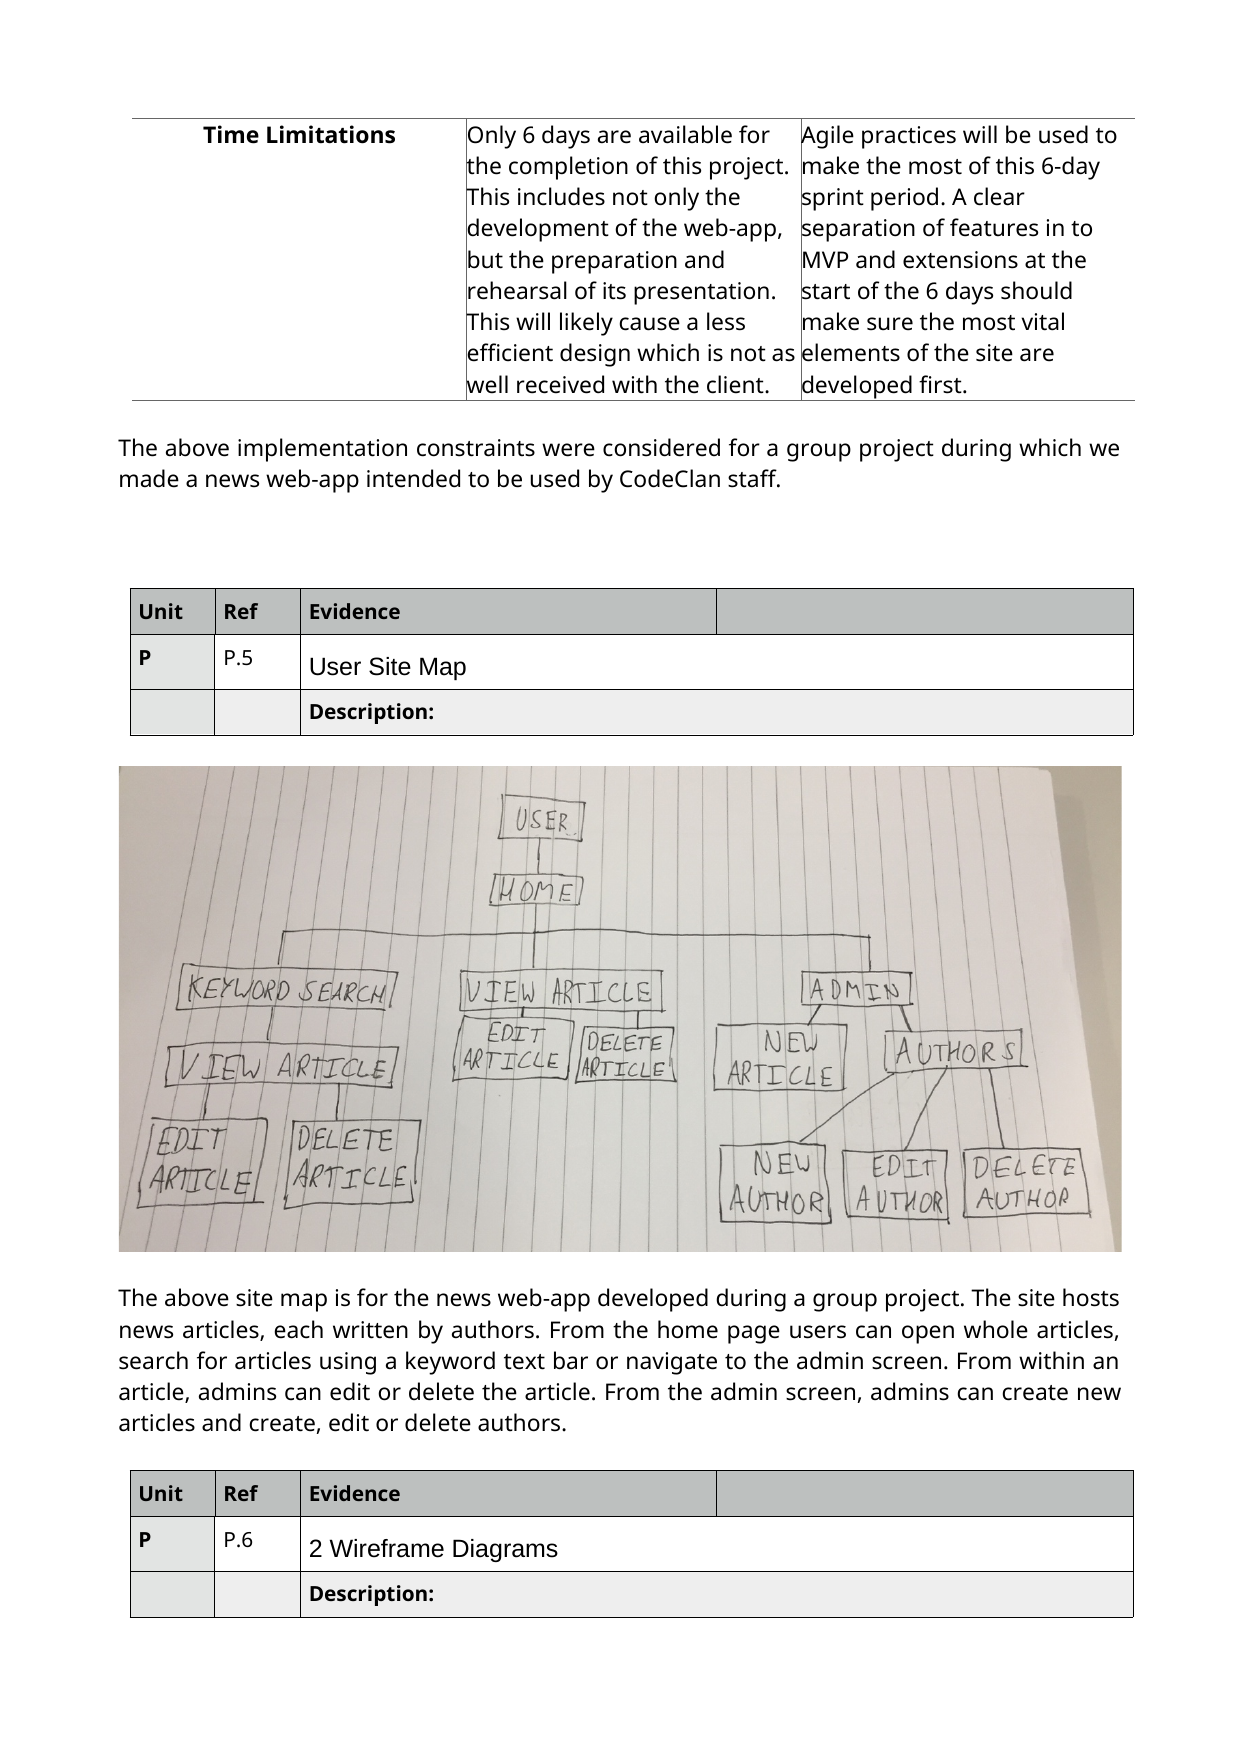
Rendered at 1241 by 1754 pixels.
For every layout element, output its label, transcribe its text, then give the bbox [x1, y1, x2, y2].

table_cell Description: [301, 1572, 1133, 1617]
table_header Evidence [301, 589, 716, 634]
table_cell Time Limitations [132, 119, 466, 400]
table_header Evidence [301, 1471, 716, 1516]
table_header [717, 1471, 1133, 1516]
table_header Ref [216, 1471, 300, 1516]
table_cell P.6 [215, 1517, 300, 1571]
table_cell Only 6 days are available for the completion of this project. This includes not only the development of the web-app, but the preparation and rehearsal of its presentation. This will likely cause a less efficient design which is not as well received with the client. [467, 119, 801, 400]
table_header [717, 589, 1133, 634]
table_cell P.5 [215, 635, 300, 689]
table_header Ref [216, 589, 300, 634]
table_header Unit [131, 589, 215, 634]
text The above site map is for the news web-app developed during a group project. The site hosts news articles, each written by authors. From the home page users can open whole articles, search for articles using a keyword text bar or navigate to the admin screen. From within an article, admins can edit or delete the article. From the admin screen, admins can create new articles and create, edit or delete authors. [118, 1282, 1122, 1439]
text The above implementation constraints were considered for a group project during which we made a news web-app intended to be used by CodeClan staff. [118, 432, 1122, 494]
table_cell Agile practices will be used to make the most of this 6-day sprint period. A clear separation of features in to MVP and extensions at the start of the 6 days should make sure the most vital elements of the site are developed first. [802, 119, 1135, 400]
table_cell [215, 1572, 300, 1617]
table_cell [131, 1572, 214, 1617]
table_header Unit [131, 1471, 215, 1516]
table_cell User Site Map [301, 635, 1133, 689]
table_cell [215, 690, 300, 734]
table_cell P [131, 1517, 214, 1571]
table_cell [131, 690, 214, 734]
picture [118, 766, 1122, 1252]
table_cell Description: [301, 690, 1133, 734]
table_cell P [131, 635, 214, 689]
table_cell 2 Wireframe Diagrams [301, 1517, 1133, 1571]
